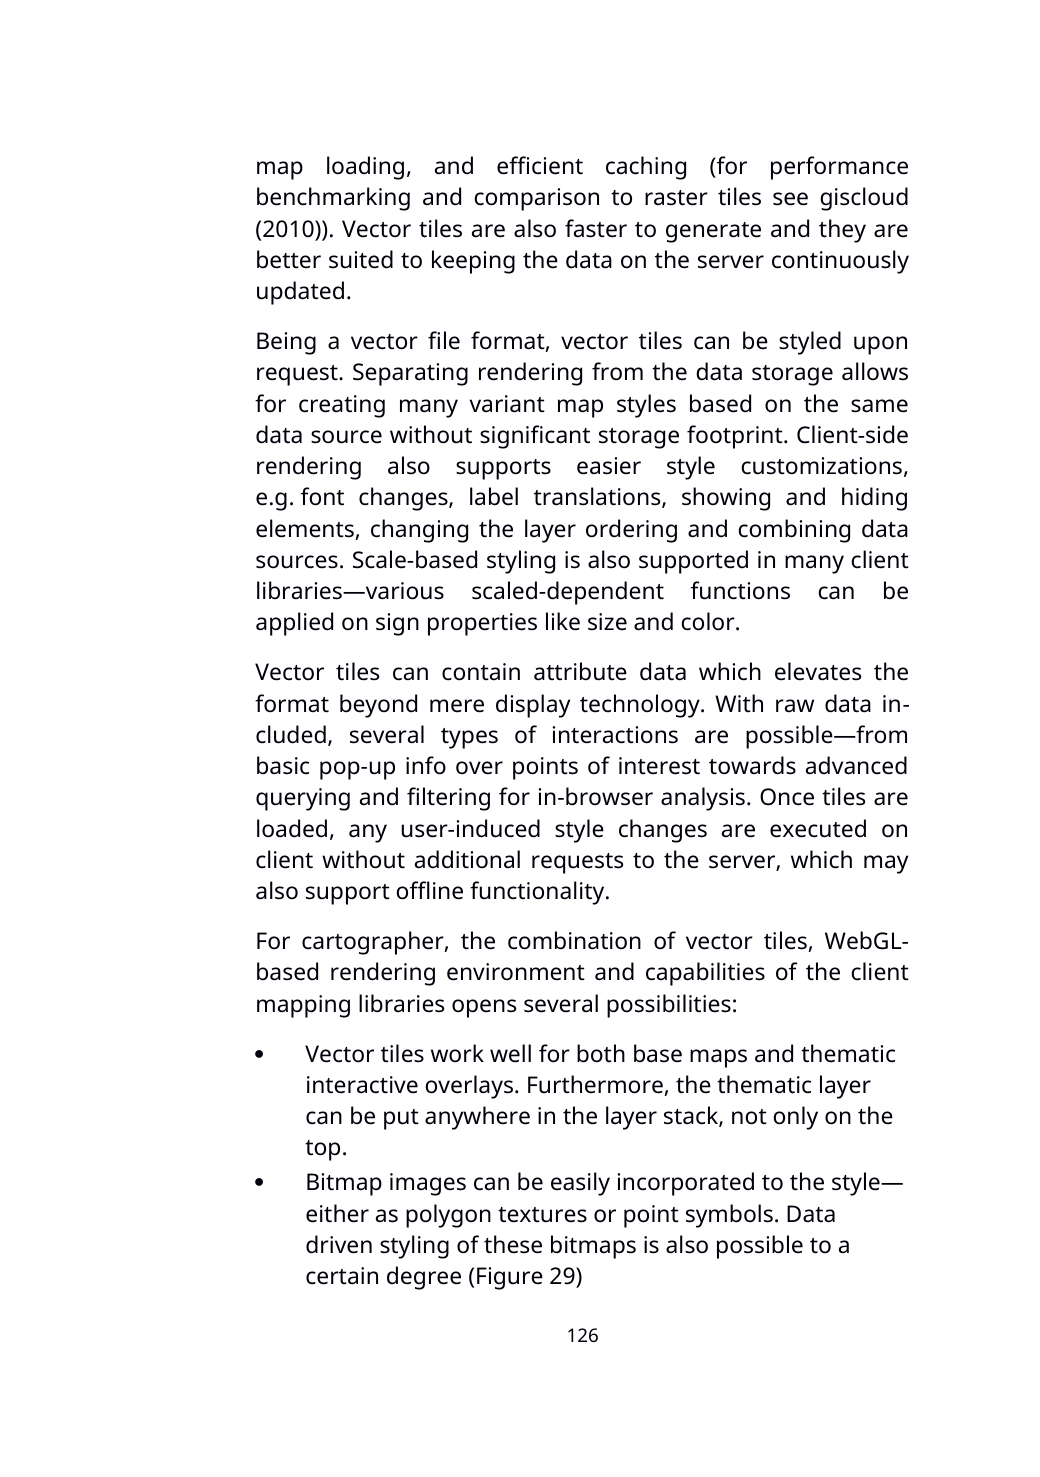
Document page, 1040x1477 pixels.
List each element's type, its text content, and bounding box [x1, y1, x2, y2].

text Vector tiles can contain attribute data which elevates the format beyond mere display technology. With raw data included, several types of interactions are possible—from basic pop-up info over points of interest towards advanced querying and filtering for in-browser analysis. Once tiles are loaded, any user-induced style changes are executed on client without additional requests to the server, which may also support offline functionality. [255, 656, 910, 906]
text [255, 150, 910, 306]
text Being a vector file format, vector tiles can be styled upon request. Separating rendering from the data storage allows for creating many variant map styles based on the same data source without significant storage footprint. Client-side rendering also supports easier style customizations, e.g. font changes, label translations, showing and hiding elements, changing the layer ordering and combining data sources. Scale-based styling is also supported in many client libraries—various scaled-dependent functions can be applied on sign properties like size and color. [255, 325, 910, 637]
list Vector tiles work well for both base maps and thematic interactive overlays. Furthermore, the thematic layer can be put anywhere in the layer stack, not only on the top. [255, 1037, 910, 1162]
text For cartographer, the combination of vector tiles, WebGL-based rendering environment and capabilities of the client mapping libraries opens several possibilities: [255, 925, 910, 1019]
list Bitmap images can be easily incorporated to the style—either as polygon textures or point symbols. Data driven styling of these bitmaps is also possible to a certain degree (Figure 29) [255, 1166, 910, 1291]
